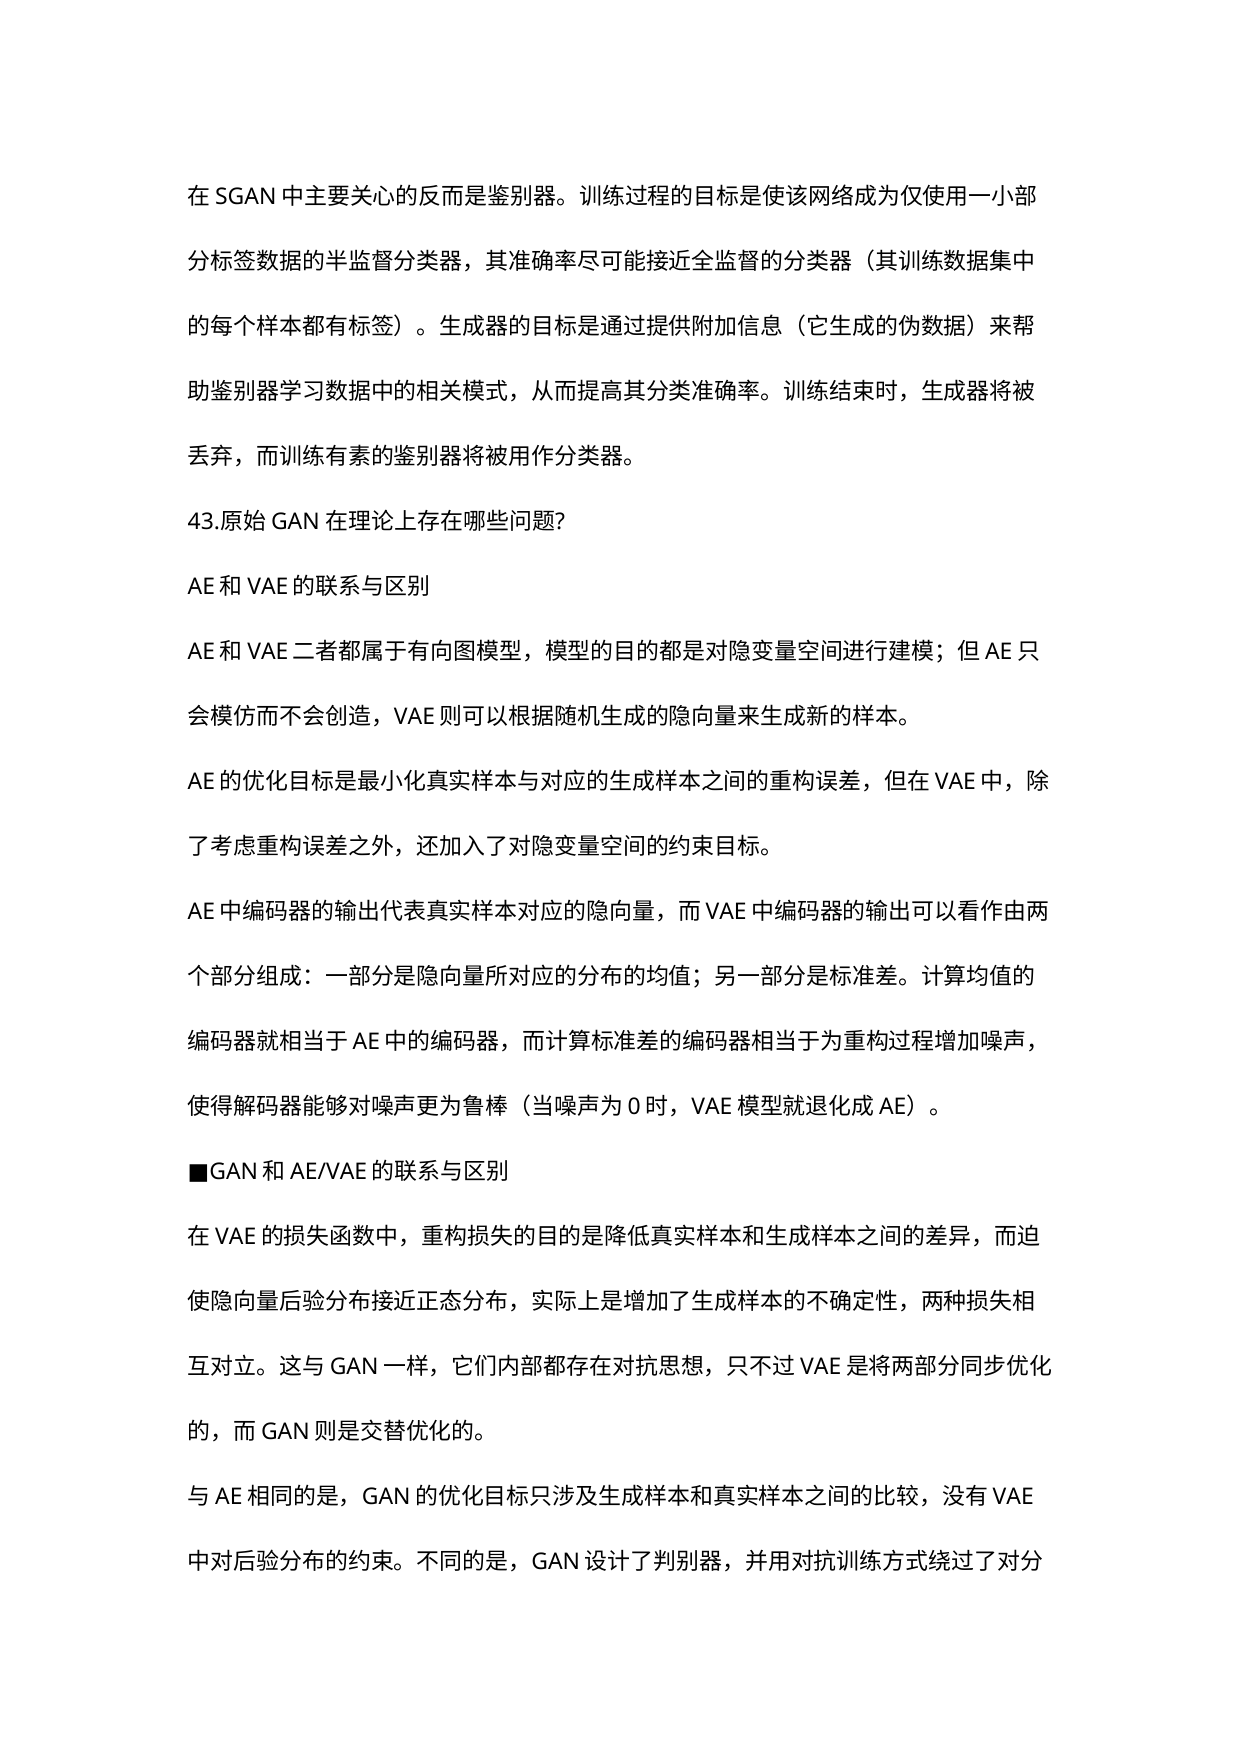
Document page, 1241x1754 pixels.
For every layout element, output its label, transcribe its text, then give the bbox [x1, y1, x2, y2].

text 43.原始 GAN 在理论上存在哪些问题? [187, 487, 1053, 552]
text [187, 1462, 1053, 1592]
text 在VAE的损失函数中，重构损失的目的是降低真实样本和生成样本之间的差异，而迫使隐向量后验分布接近正态分布，实际上是增加了生成样本的不确定性，两种损失相互对立。这与GAN一样，它们内部都存在对抗思想，只不过VAE是将两部分同步优化的，而GAN则是交替优化的。 [187, 1202, 1053, 1462]
text AE中编码器的输出代表真实样本对应的隐向量，而VAE中编码器的输出可以看作由两个部分组成：一部分是隐向量所对应的分布的均值；另一部分是标准差。计算均值的编码器就相当于AE中的编码器，而计算标准差的编码器相当于为重构过程增加噪声，使得解码器能够对噪声更为鲁棒（当噪声为0时，VAE模型就退化成AE）。 [187, 877, 1053, 1137]
text 在SGAN中主要关心的反而是鉴别器。训练过程的目标是使该网络成为仅使用一小部分标签数据的半监督分类器，其准确率尽可能接近全监督的分类器（其训练数据集中的每个样本都有标签）。生成器的目标是通过提供附加信息（它生成的伪数据）来帮助鉴别器学习数据中的相关模式，从而提高其分类准确率。训练结束时，生成器将被丢弃，而训练有素的鉴别器将被用作分类器。 [187, 162, 1053, 487]
text AE和VAE二者都属于有向图模型，模型的目的都是对隐变量空间进行建模；但AE只会模仿而不会创造，VAE则可以根据随机生成的隐向量来生成新的样本。 [187, 617, 1053, 747]
text AE的优化目标是最小化真实样本与对应的生成样本之间的重构误差，但在VAE中，除了考虑重构误差之外，还加入了对隐变量空间的约束目标。 [187, 747, 1053, 877]
text AE和VAE的联系与区别 [187, 552, 1053, 617]
text ■GAN和AE/VAE的联系与区别 [187, 1137, 1053, 1202]
